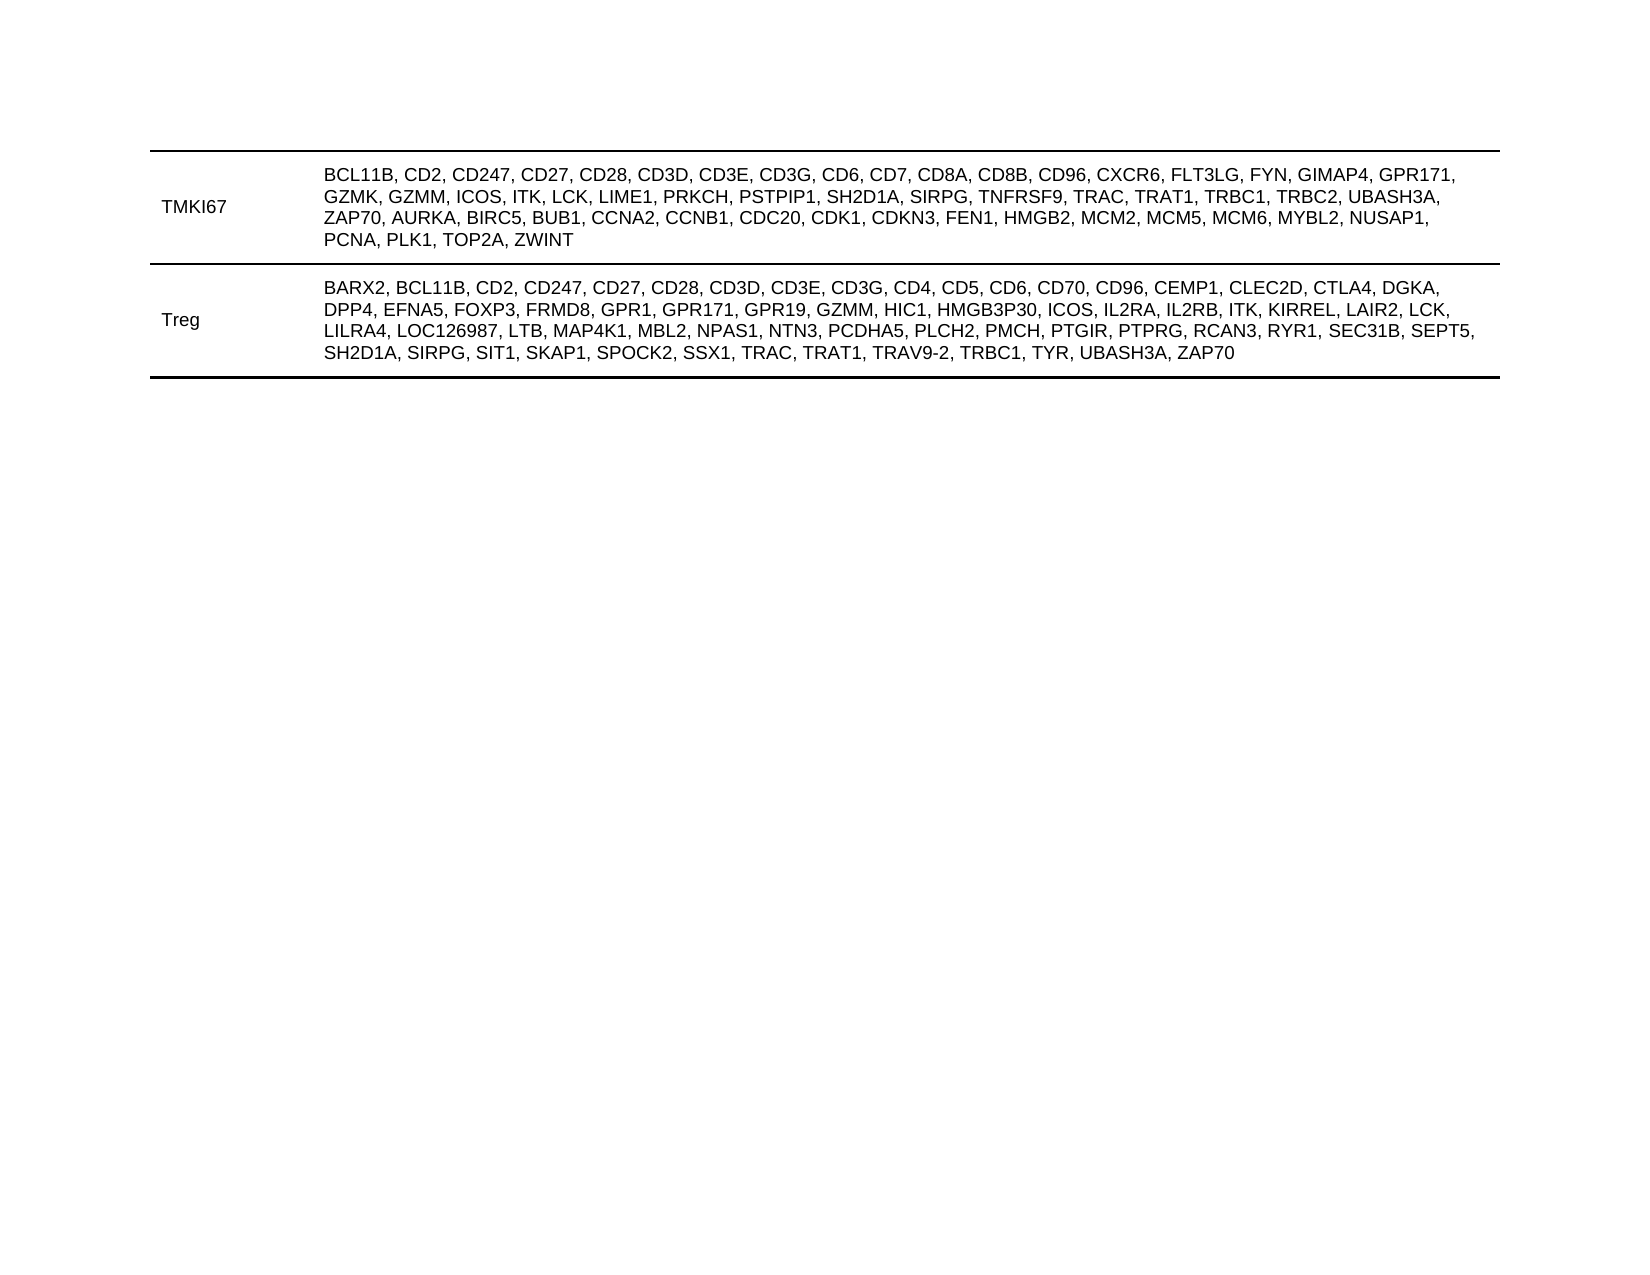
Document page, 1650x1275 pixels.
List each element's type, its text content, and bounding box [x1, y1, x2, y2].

table_cell Treg [150, 265, 312, 376]
table_cell TMKI67 [150, 152, 312, 263]
table_cell BARX2, BCL11B, CD2, CD247, CD27, CD28, CD3D, CD3E, CD3G, CD4, CD5, CD6, CD70, CD96, CEMP1, CLEC2D, CTLA4, DGKA, DPP4, EFNA5, FOXP3, FRMD8, GPR1, GPR171, GPR19, GZMM, HIC1, HMGB3P30, ICOS, IL2RA, IL2RB, ITK, KIRREL, LAIR2, LCK, LILRA4, LOC126987, LTB, MAP4K1, MBL2, NPAS1, NTN3, PCDHA5, PLCH2, PMCH, PTGIR, PTPRG, RCAN3, RYR1, SEC31B, SEPT5, SH2D1A, SIRPG, SIT1, SKAP1, SPOCK2, SSX1, TRAC, TRAT1, TRAV9-2, TRBC1, TYR, UBASH3A, ZAP70 [313, 265, 1500, 376]
table_cell BCL11B, CD2, CD247, CD27, CD28, CD3D, CD3E, CD3G, CD6, CD7, CD8A, CD8B, CD96, CXCR6, FLT3LG, FYN, GIMAP4, GPR171, GZMK, GZMM, ICOS, ITK, LCK, LIME1, PRKCH, PSTPIP1, SH2D1A, SIRPG, TNFRSF9, TRAC, TRAT1, TRBC1, TRBC2, UBASH3A, ZAP70, AURKA, BIRC5, BUB1, CCNA2, CCNB1, CDC20, CDK1, CDKN3, FEN1, HMGB2, MCM2, MCM5, MCM6, MYBL2, NUSAP1, PCNA, PLK1, TOP2A, ZWINT [313, 152, 1500, 263]
